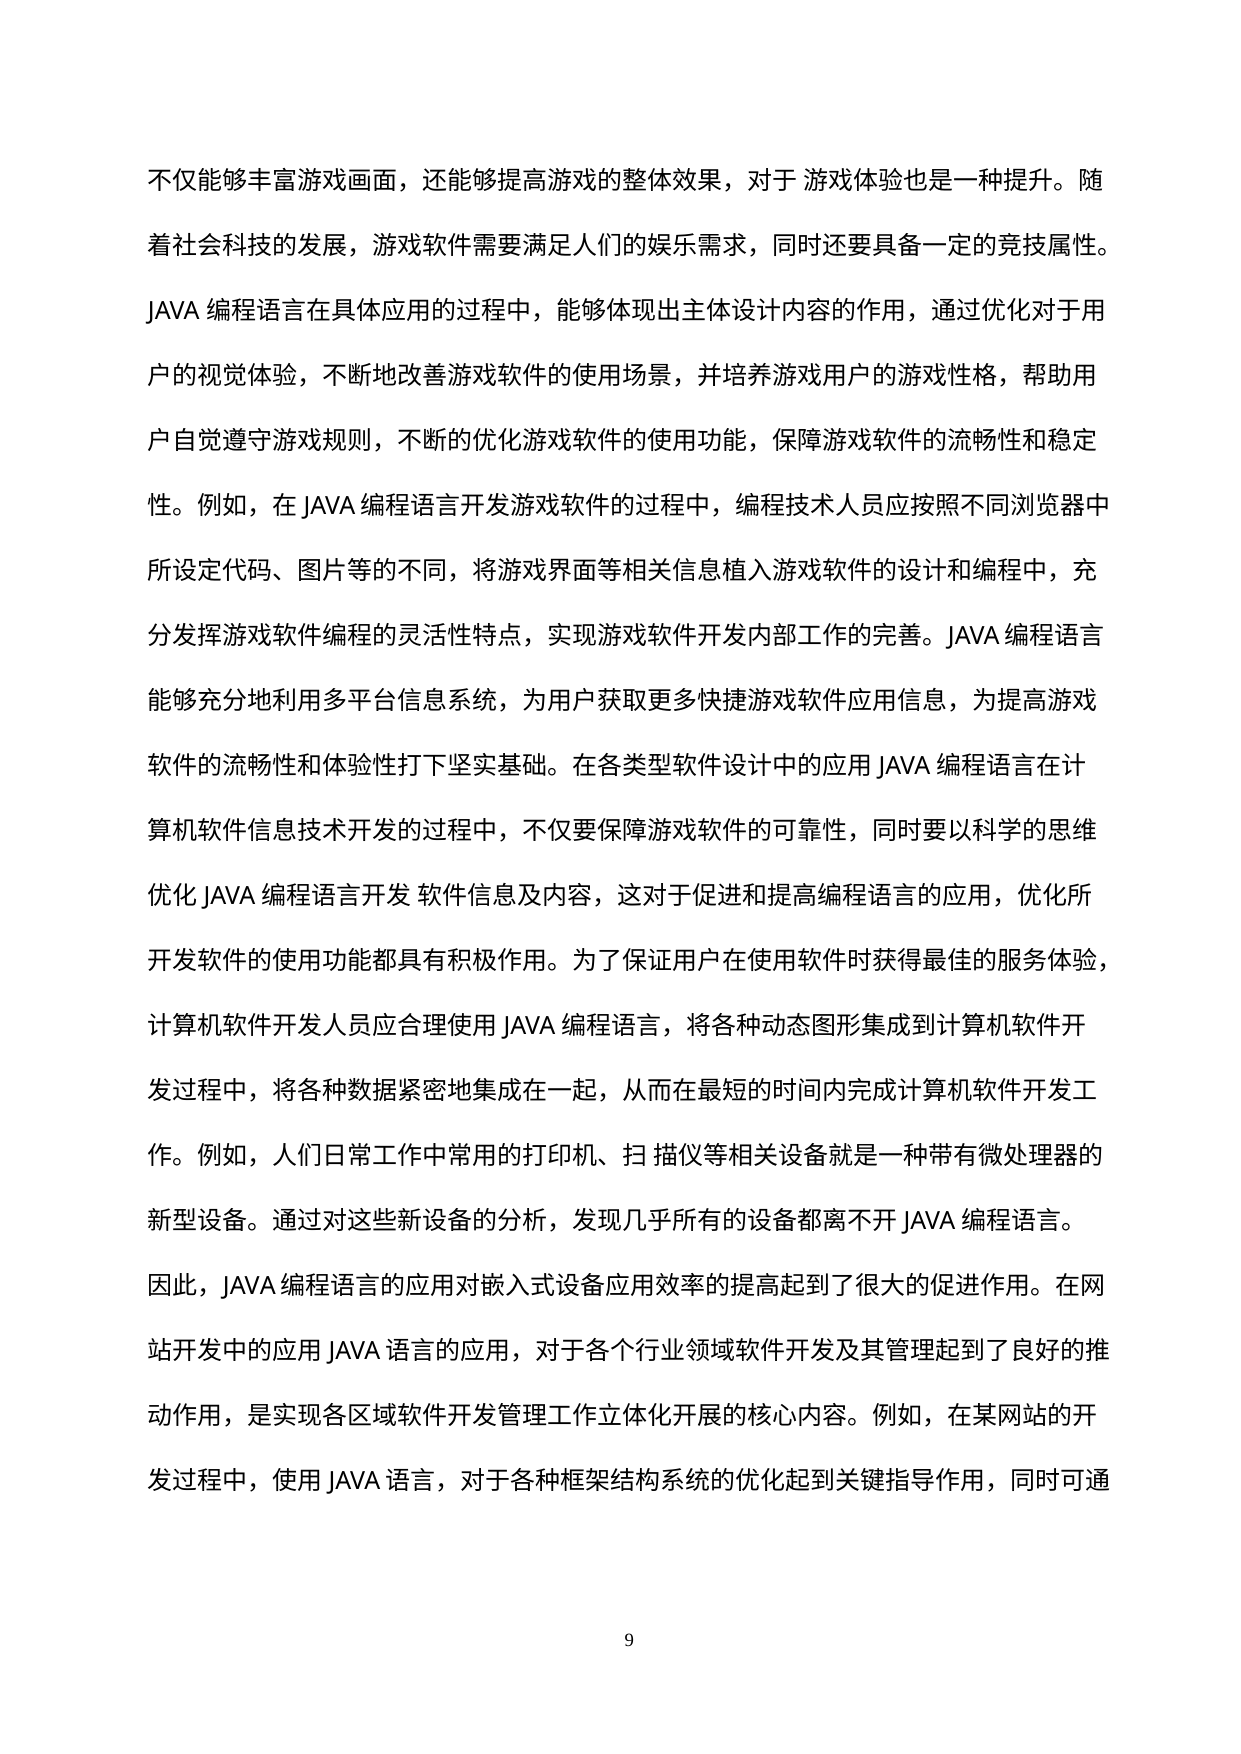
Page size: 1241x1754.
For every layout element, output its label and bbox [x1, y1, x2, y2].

text [148, 146, 1110, 1511]
